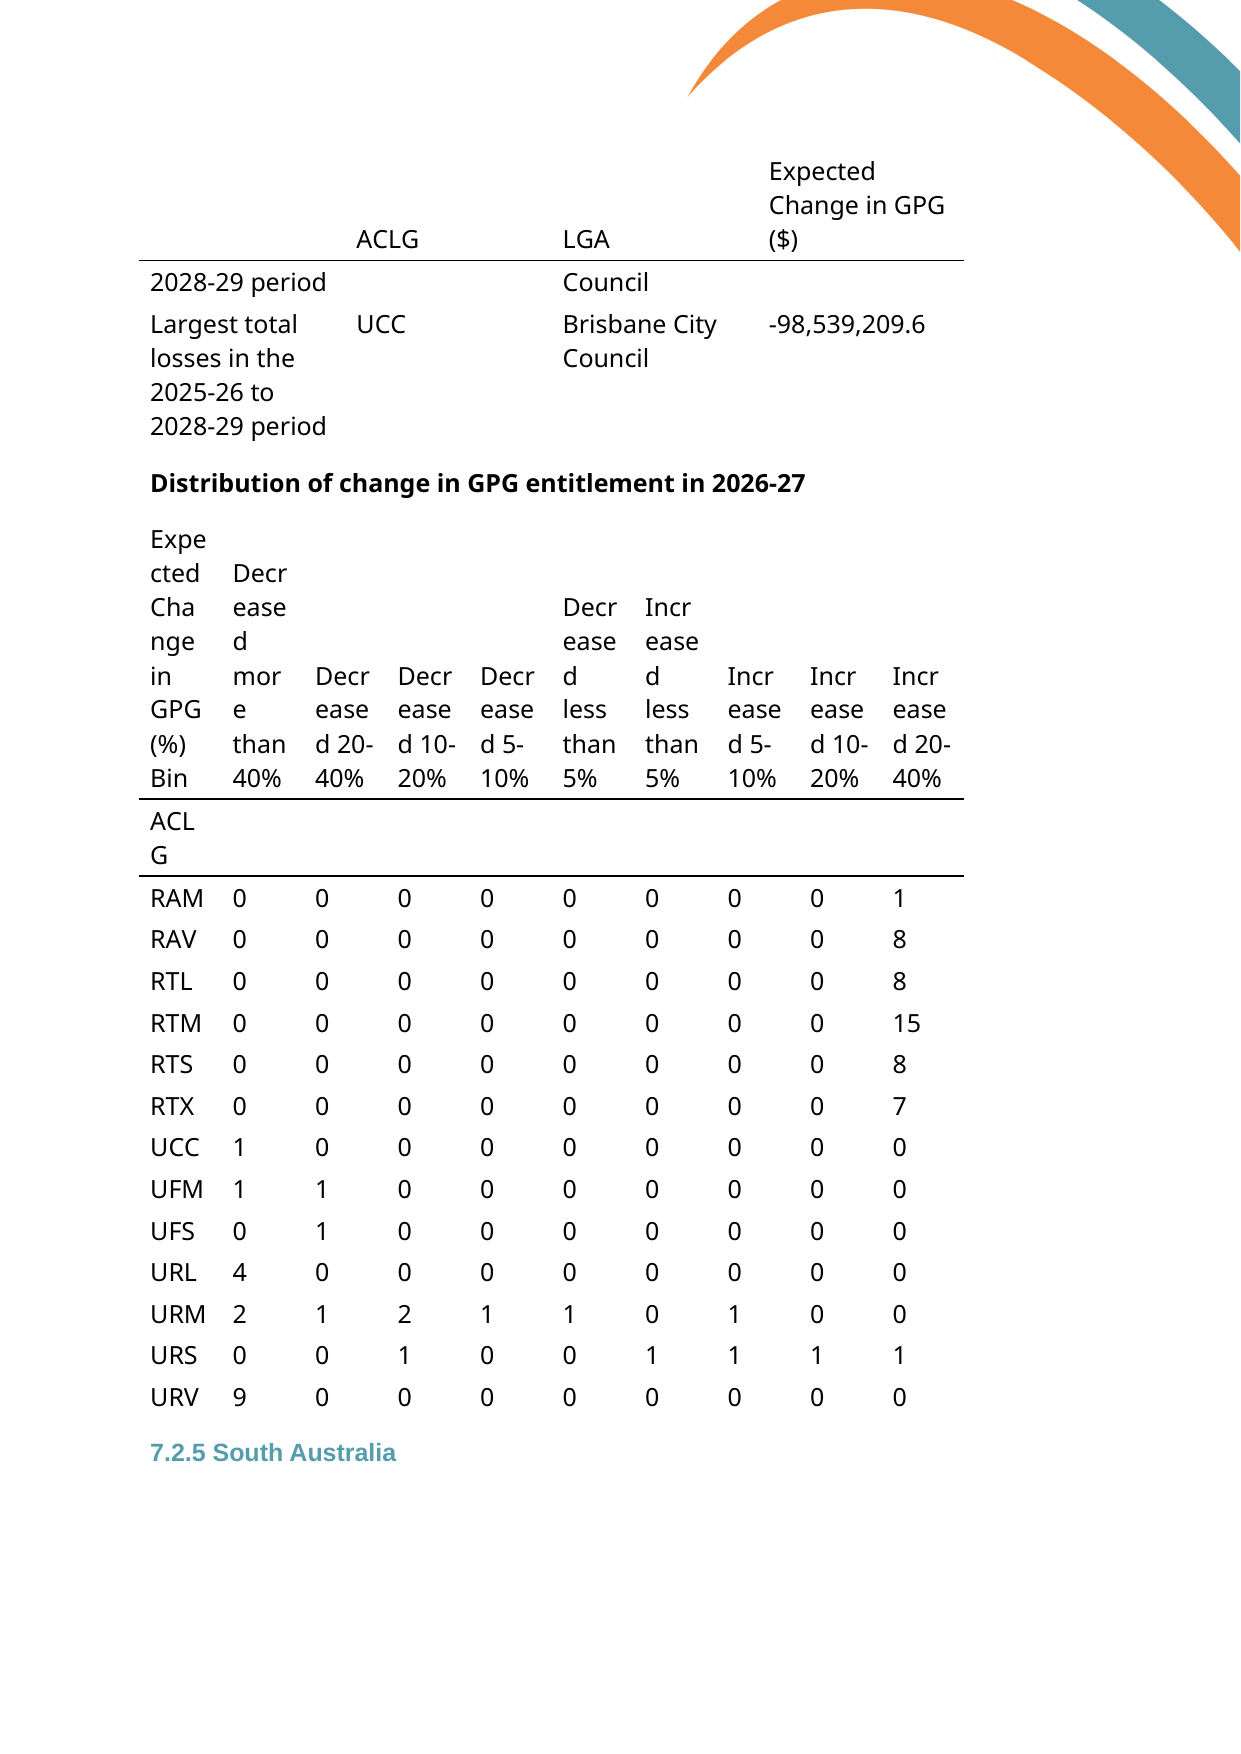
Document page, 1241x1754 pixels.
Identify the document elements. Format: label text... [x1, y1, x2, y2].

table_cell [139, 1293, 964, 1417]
picture [19, 0, 1241, 306]
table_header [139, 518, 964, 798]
subtitle 7.2.5 South Australia [150, 1438, 1090, 1467]
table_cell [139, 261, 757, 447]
text Distribution of change in GPG entitlement in 2026-27 [150, 465, 1090, 499]
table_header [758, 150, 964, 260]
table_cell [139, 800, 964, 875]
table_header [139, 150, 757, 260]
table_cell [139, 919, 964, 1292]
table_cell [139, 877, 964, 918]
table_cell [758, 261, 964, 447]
